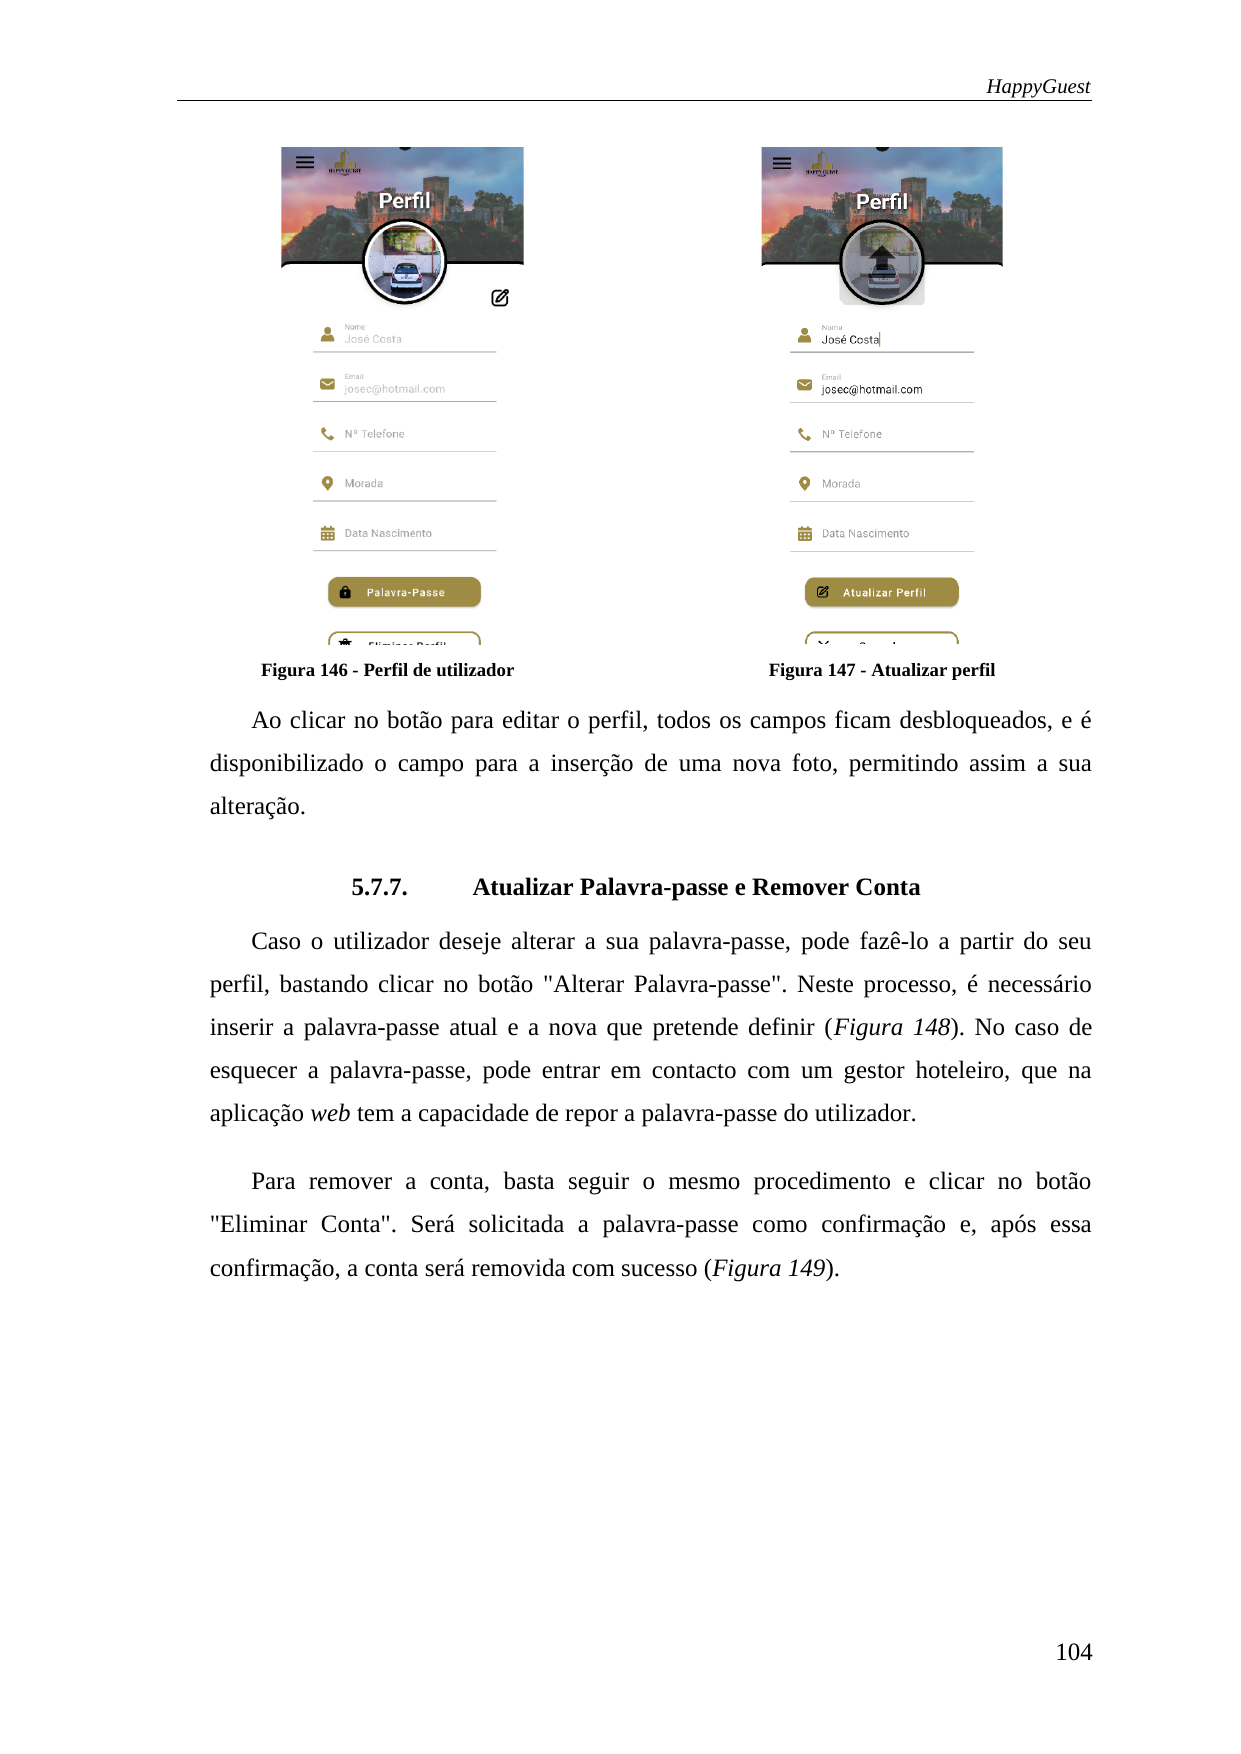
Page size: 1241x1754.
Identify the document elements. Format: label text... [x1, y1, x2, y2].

text Caso o utilizador deseje alterar a sua palavra-passe, pode fazê-lo a partir do seu perfil, bastando clicar no botão "Alterar Palavra-passe". Neste processo, é necessário inserir a palavra-passe atual e a nova que pretende definir (Figura 148). No caso de esquecer a palavra-passe, pode entrar em contacto com um gestor hoteleiro, que na aplicação web tem a capacidade de repor a palavra-passe do utilizador. [209, 926, 1092, 1127]
subtitle Atualizar Palavra-passe e Remover Conta [310, 872, 1092, 901]
text Ao clicar no botão para editar o perfil, todos os campos ficam desbloqueados, e é disponibilizado o campo para a inserção de uma nova foto, permitindo assim a sua alteração. [209, 705, 1092, 820]
text Figura 146 - Perfil de utilizador [177, 658, 598, 680]
text Figura 147 - Atualizar perfil [672, 658, 1092, 680]
text Para remover a conta, basta seguir o mesmo procedimento e clicar no botão "Eliminar Conta". Será solicitada a palavra-passe como confirmação e, após essa confirmação, a conta será removida com sucesso (Figura 149). [209, 1166, 1092, 1281]
picture [281, 147, 524, 645]
picture [761, 147, 1003, 644]
